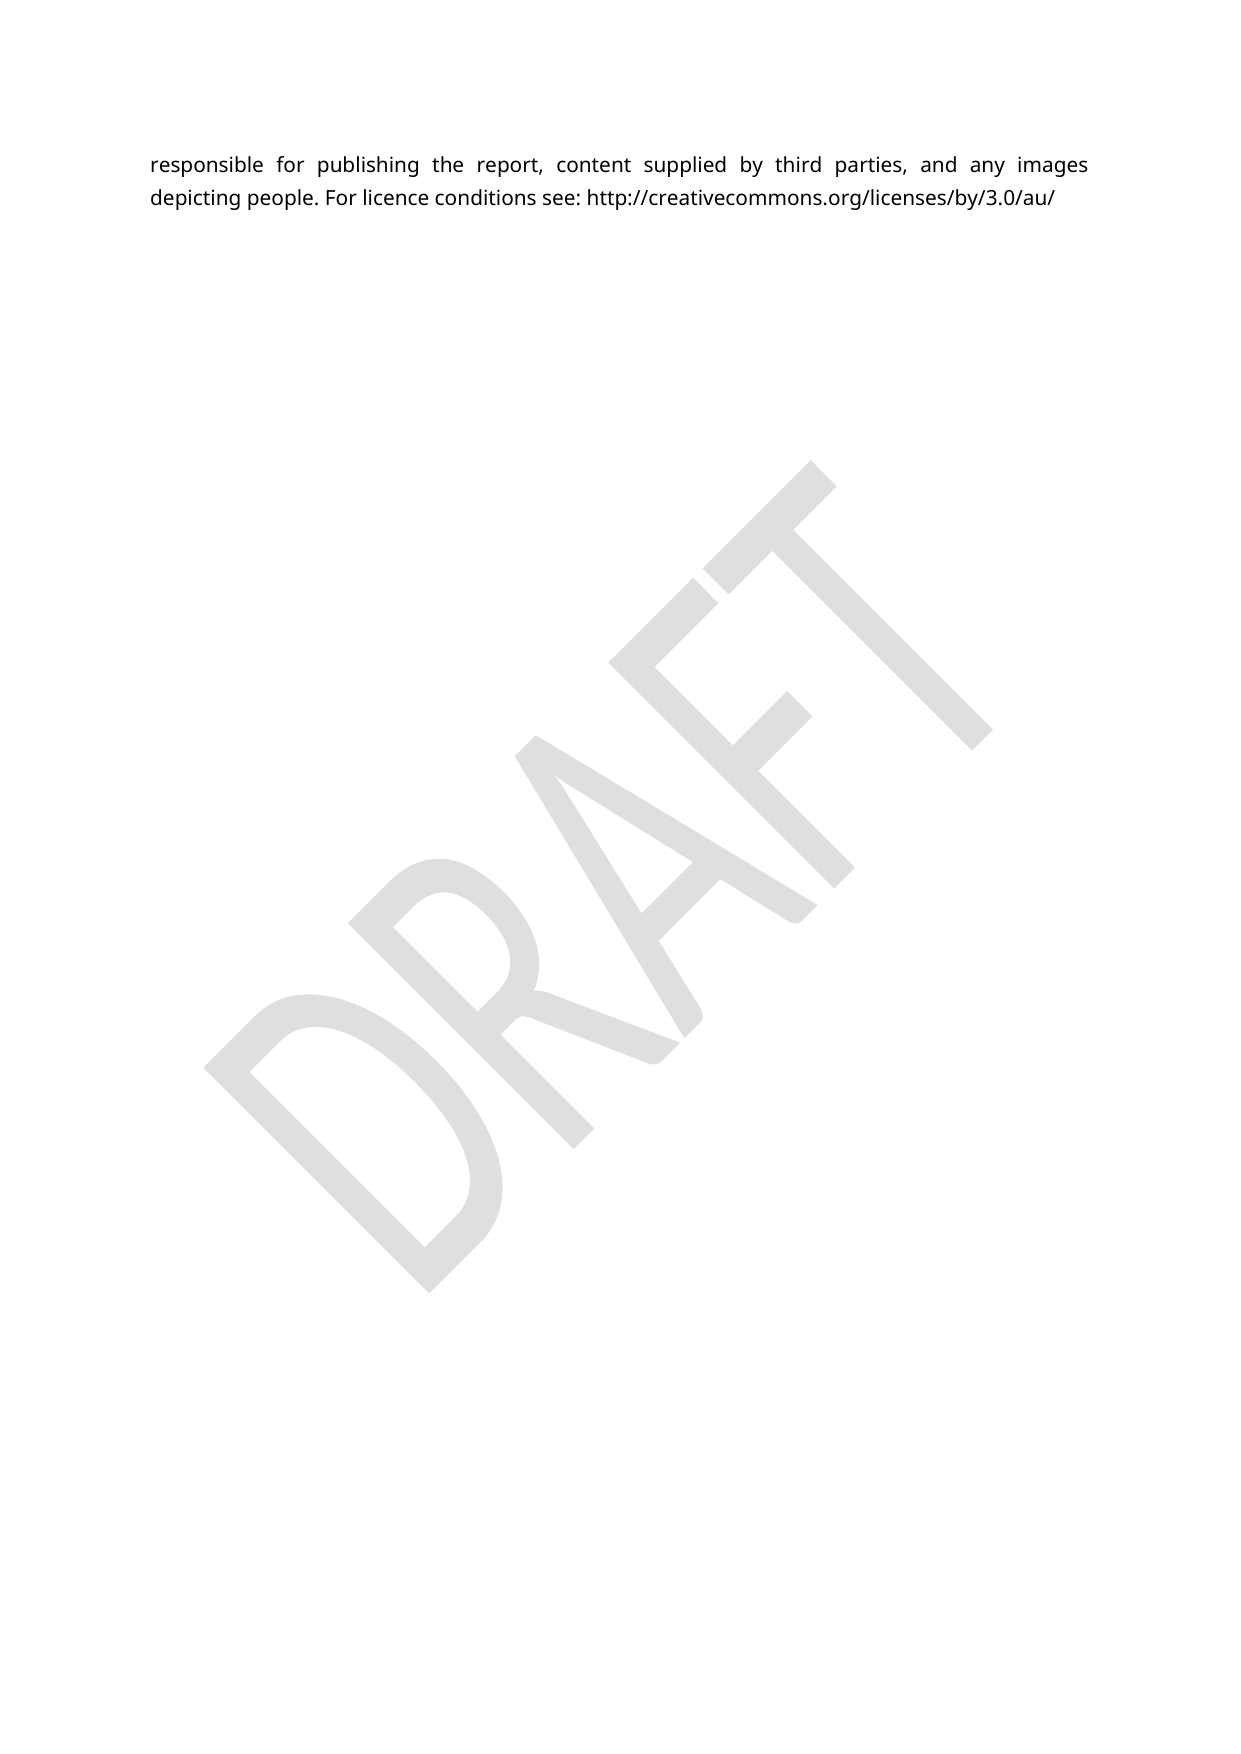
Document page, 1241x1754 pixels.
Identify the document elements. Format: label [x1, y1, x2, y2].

text [150, 150, 1090, 211]
